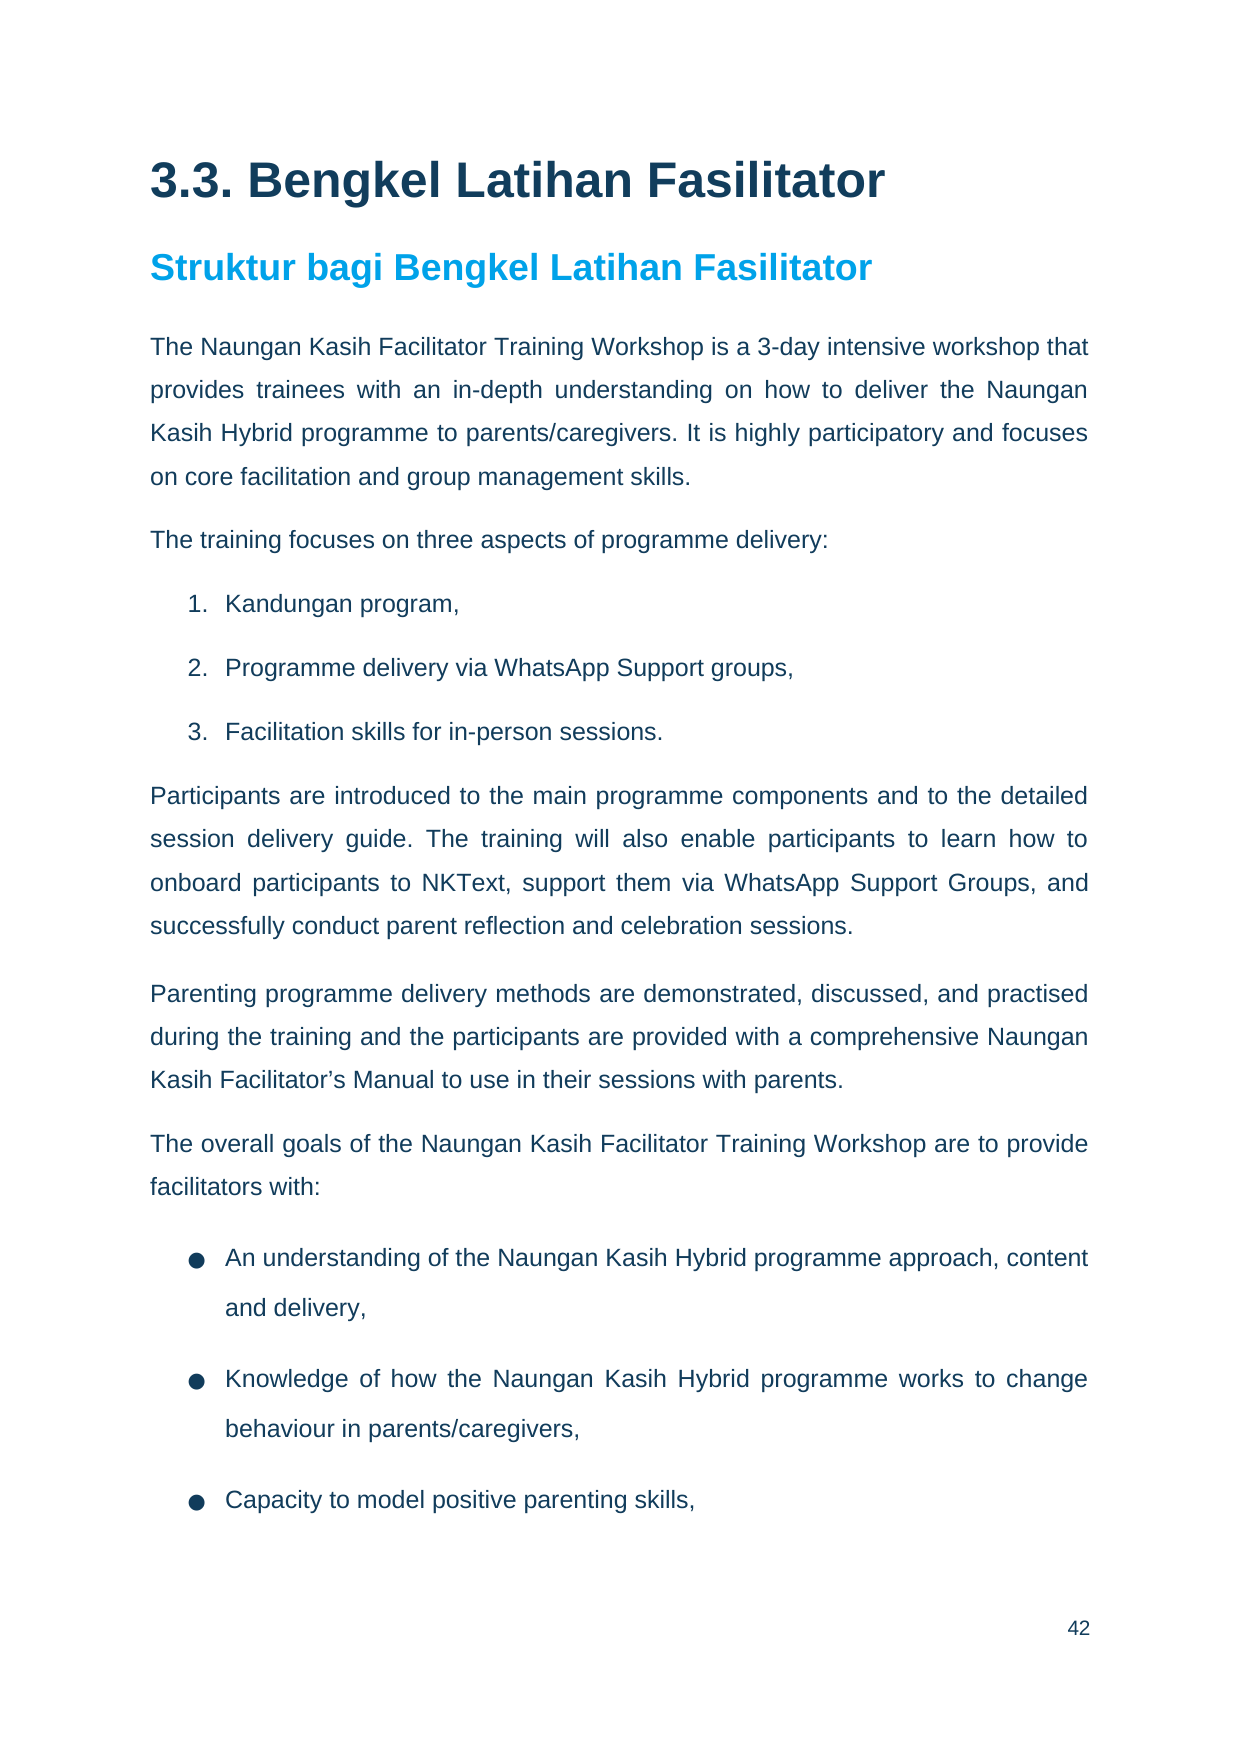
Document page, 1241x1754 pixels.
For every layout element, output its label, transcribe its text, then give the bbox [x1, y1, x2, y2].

list Kandungan program, [187, 589, 1090, 618]
list Knowledge of how the Naungan Kasih Hybrid programme works to change behaviour in parents/caregivers, [187, 1357, 1090, 1443]
list Capacity to model positive parenting skills, [187, 1478, 1090, 1521]
subtitle Struktur bagi Bengkel Latihan Fasilitator [150, 245, 1090, 288]
text The Naungan Kasih Facilitator Training Workshop is a 3-day intensive workshop that provides trainees with an in-depth understanding on how to deliver the Naungan Kasih Hybrid programme to parents/caregivers. It is highly participatory and focuses on core facilitation and group management skills. [150, 332, 1090, 490]
list Facilitation skills for in-person sessions. [187, 717, 1090, 746]
text The overall goals of the Naungan Kasih Facilitator Training Workshop are to provide facilitators with: [150, 1129, 1090, 1201]
list An understanding of the Naungan Kasih Hybrid programme approach, content and delivery, [187, 1236, 1090, 1322]
text The training focuses on three aspects of programme delivery: [150, 525, 1090, 554]
text Parenting programme delivery methods are demonstrated, discussed, and practised during the training and the participants are provided with a comprehensive Naungan Kasih Facilitator’s Manual to use in their sessions with parents. [150, 979, 1090, 1094]
subtitle 3.3. Bengkel Latihan Fasilitator [150, 150, 1090, 207]
list Programme delivery via WhatsApp Support groups, [187, 653, 1090, 682]
text Participants are introduced to the main programme components and to the detailed session delivery guide. The training will also enable participants to learn how to onboard participants to NKText, support them via WhatsApp Support Groups, and successfully conduct parent reflection and celebration sessions. [150, 781, 1090, 939]
